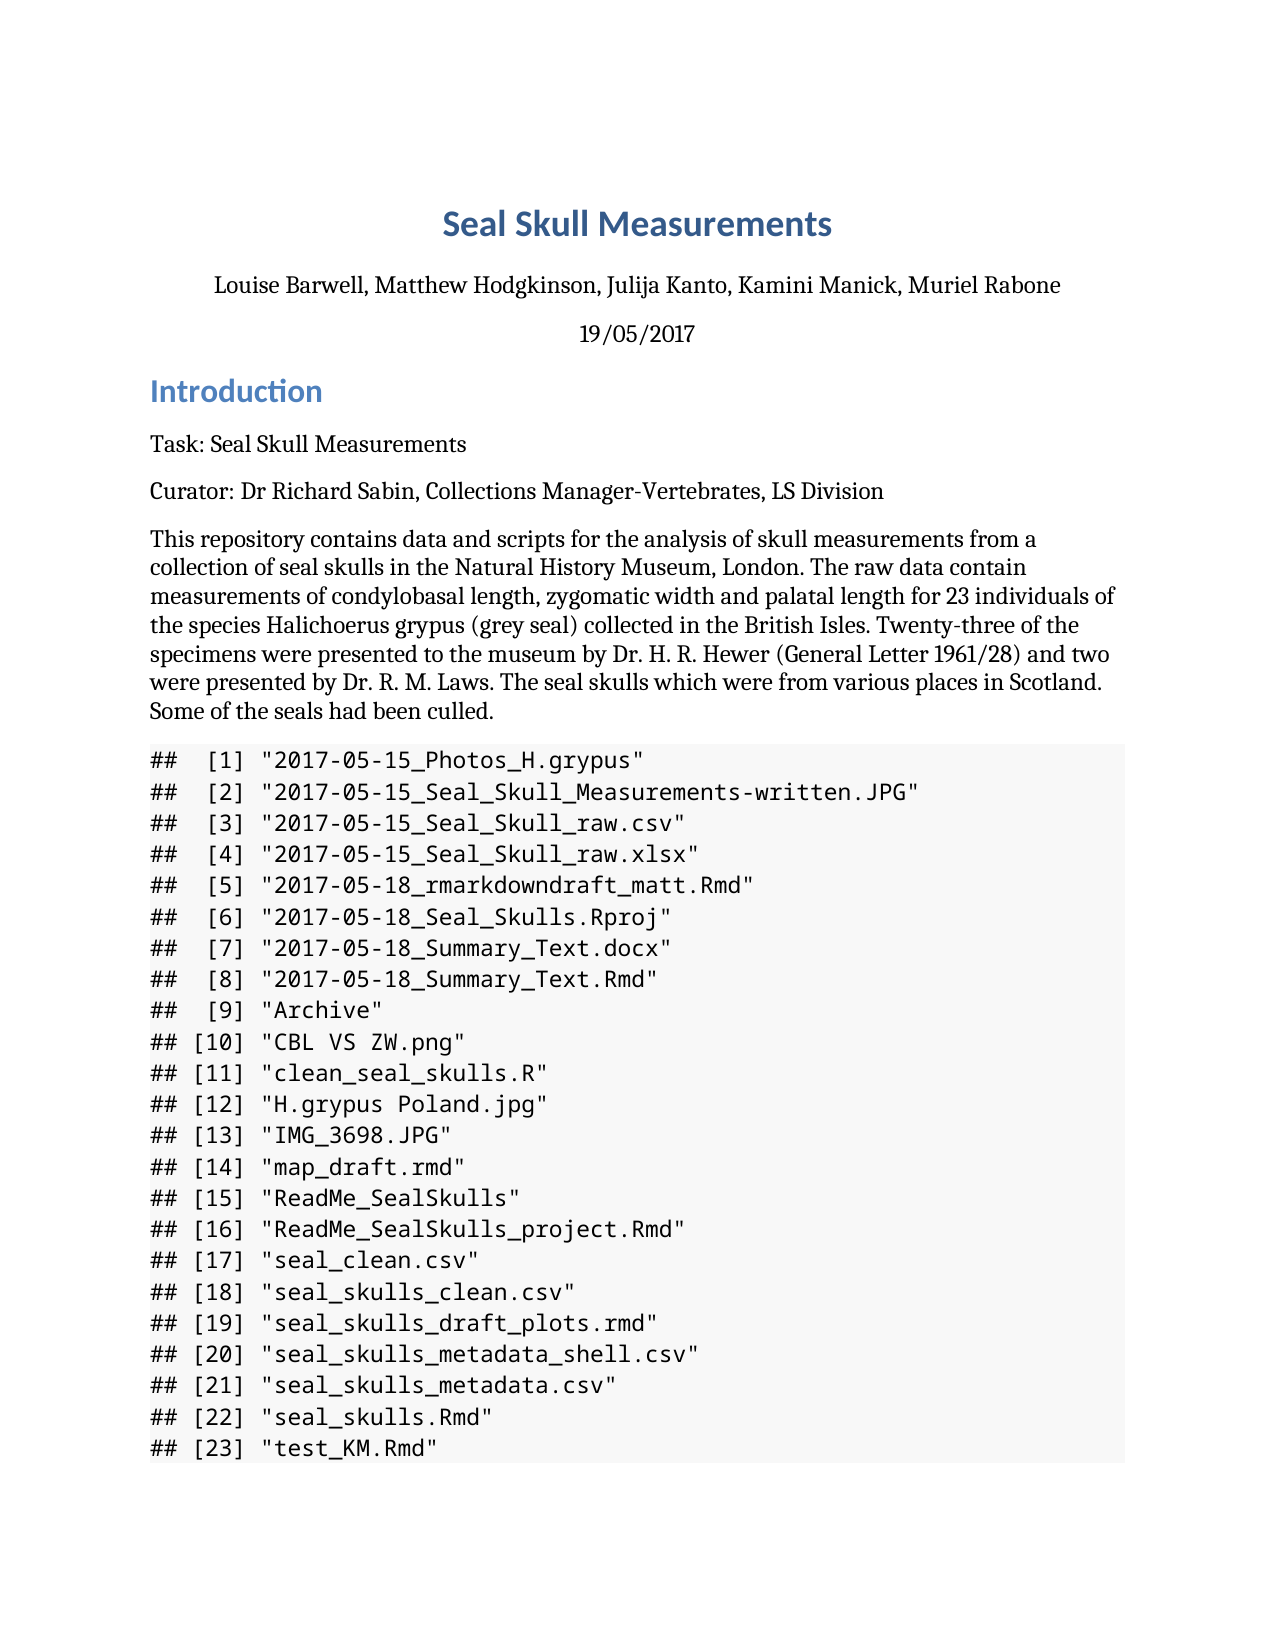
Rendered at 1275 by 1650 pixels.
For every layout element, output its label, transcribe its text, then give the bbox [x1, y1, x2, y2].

text Louise Barwell, Matthew Hodgkinson, Julija Kanto, Kamini Manick, Muriel Rabone [150, 271, 1125, 299]
text 19/05/2017 [150, 320, 1125, 349]
text Task: Seal Skull Measurements [150, 429, 1125, 458]
title Seal Skull Measurements [150, 200, 1125, 246]
subtitle Introduction [150, 370, 1125, 411]
text Curator: Dr Richard Sabin, Collections Manager-Vertebrates, LS Division [150, 477, 1125, 506]
text This repository contains data and scripts for the analysis of skull measurements from a collection of seal skulls in the Natural History Museum, London. The raw data contain measurements of condylobasal length, zygomatic width and palatal length for 23 individuals of the species Halichoerus grypus (grey seal) collected in the British Isles. Twenty-three of the specimens were presented to the museum by Dr. H. R. Hewer (General Letter 1961/28) and two were presented by Dr. R. M. Laws. The seal skulls which were from various places in Scotland. Some of the seals had been culled. [150, 524, 1125, 726]
text ## [1] "2017-05-15_Photos_H.grypus" ## [2] "2017-05-15_Seal_Skull_Measurements-written.JPG" ## [3] "2017-05-15_Seal_Skull_raw.csv" ## [4] "2017-05-15_Seal_Skull_raw.xlsx" ## [5] "2017-05-18_rmarkdowndraft_matt.Rmd" ## [6] "2017-05-18_Seal_Skulls.Rproj" ## [7] "2017-05-18_Summary_Text.docx" ## [8] "2017-05-18_Summary_Text.Rmd" ## [9] "Archive" ## [10] "CBL VS ZW.png" ## [11] "clean_seal_skulls.R" ## [12] "H.grypus Poland.jpg" ## [13] "IMG_3698.JPG" ## [14] "map_draft.rmd" ## [15] "ReadMe_SealSkulls" ## [16] "ReadMe_SealSkulls_project.Rmd" ## [17] "seal_clean.csv" ## [18] "seal_skulls_clean.csv" ## [19] "seal_skulls_draft_plots.rmd" ## [20] "seal_skulls_metadata_shell.csv" ## [21] "seal_skulls_metadata.csv" ## [22] "seal_skulls.Rmd" ## [23] "test_KM.Rmd" [150, 744, 1125, 1463]
